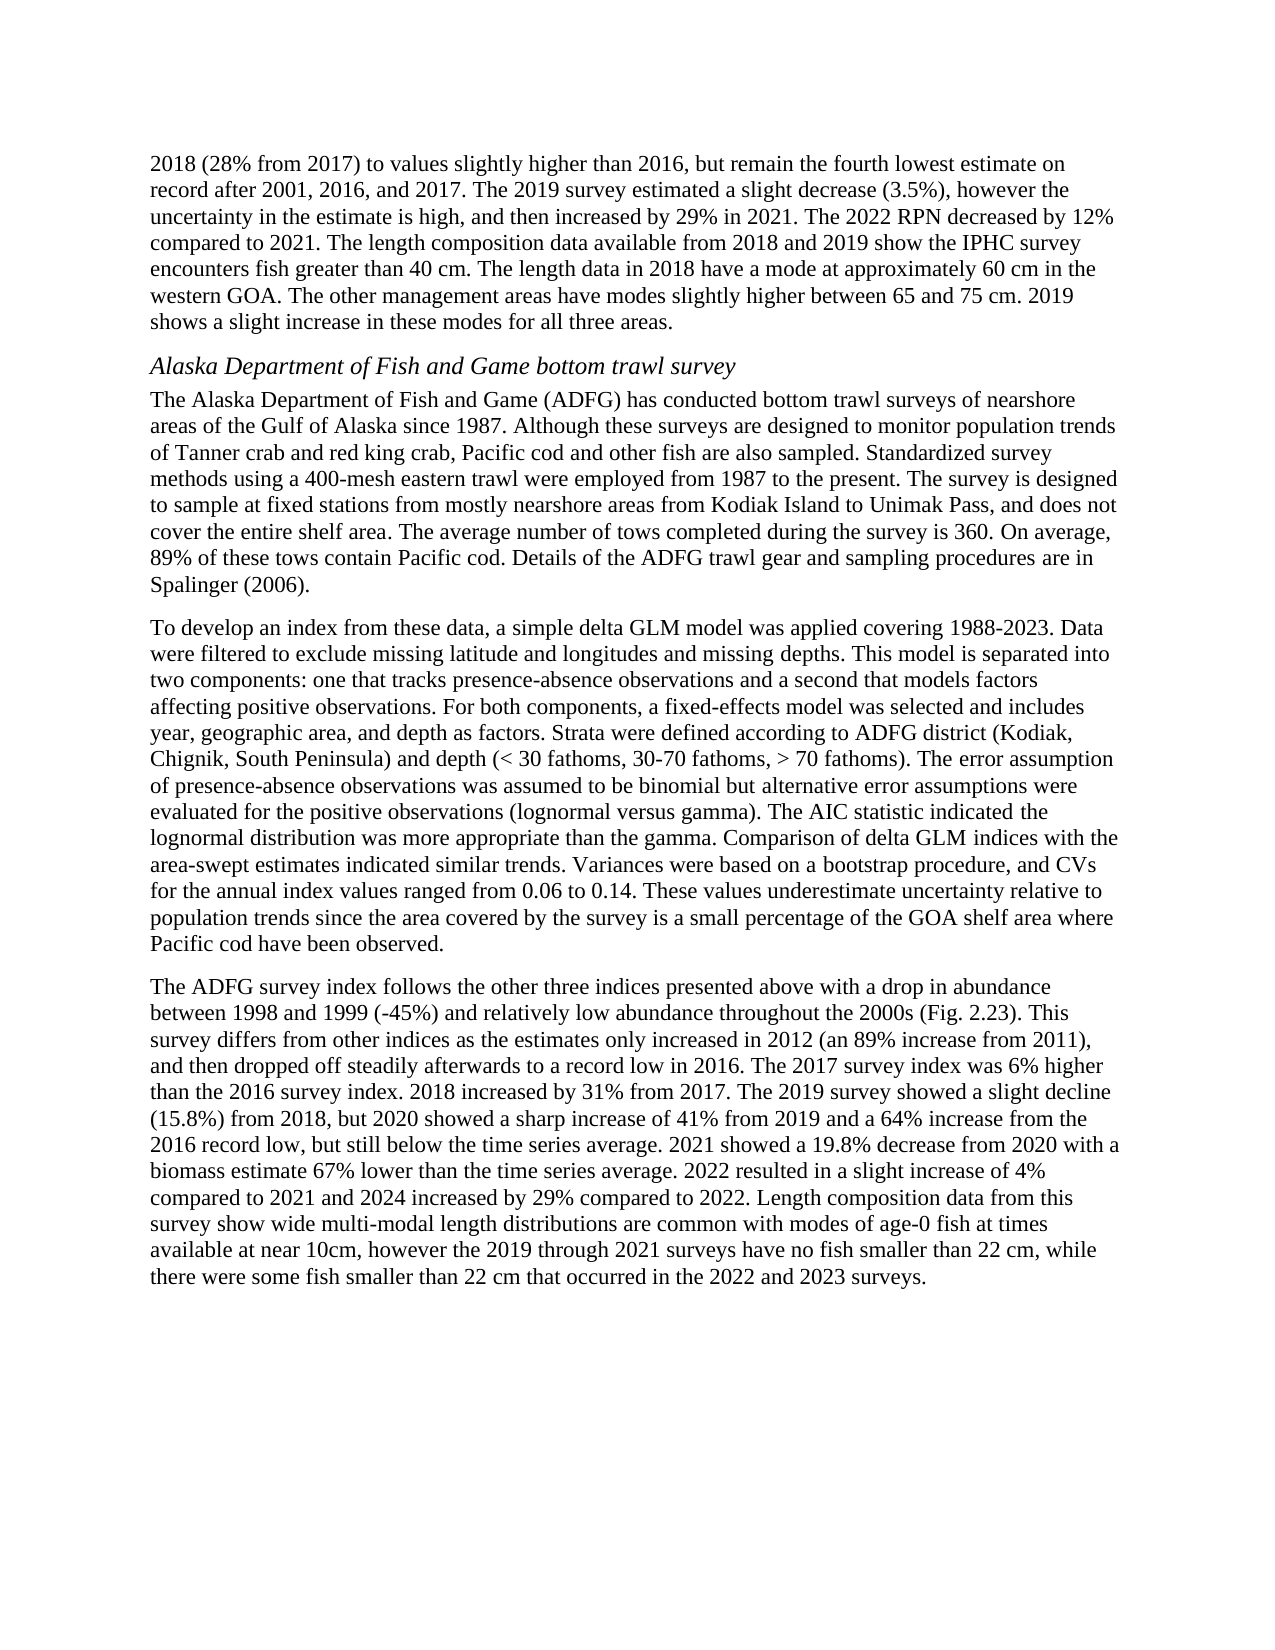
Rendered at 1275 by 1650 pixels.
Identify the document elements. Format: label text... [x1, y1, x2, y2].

text The ADFG survey index follows the other three indices presented above with a drop in abundance between 1998 and 1999 (-45%) and relatively low abundance throughout the 2000s (Fig. 2.23). This survey differs from other indices as the estimates only increased in 2012 (an 89% increase from 2011), and then dropped off steadily afterwards to a record low in 2016. The 2017 survey index was 6% higher than the 2016 survey index. 2018 increased by 31% from 2017. The 2019 survey showed a slight decline (15.8%) from 2018, but 2020 showed a sharp increase of 41% from 2019 and a 64% increase from the 2016 record low, but still below the time series average. 2021 showed a 19.8% decrease from 2020 with a biomass estimate 67% lower than the time series average. 2022 resulted in a slight increase of 4% compared to 2021 and 2024 increased by 29% compared to 2022. Length composition data from this survey show wide multi-modal length distributions are common with modes of age-0 fish at times available at near 10cm, however the 2019 through 2021 surveys have no fish smaller than 22 cm, while there were some fish smaller than 22 cm that occurred in the 2022 and 2023 surveys. [150, 973, 1125, 1289]
text The Alaska Department of Fish and Game (ADFG) has conducted bottom trawl surveys of nearshore areas of the Gulf of Alaska since 1987. Although these surveys are designed to monitor population trends of Tanner crab and red king crab, Pacific cod and other fish are also sampled. Standardized survey methods using a 400-mesh eastern trawl were employed from 1987 to the present. The survey is designed to sample at fixed stations from mostly nearshore areas from Kodiak Island to Unimak Pass, and does not cover the entire shelf area. The average number of tows completed during the survey is 360. On average, 89% of these tows contain Pacific cod. Details of the ADFG trawl gear and sampling procedures are in Spalinger (2006). [150, 386, 1125, 597]
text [150, 150, 1125, 334]
subtitle Alaska Department of Fish and Game bottom trawl survey [150, 351, 1125, 380]
text To develop an index from these data, a simple delta GLM model was applied covering 1988-2023. Data were filtered to exclude missing latitude and longitudes and missing depths. This model is separated into two components: one that tracks presence-absence observations and a second that models factors affecting positive observations. For both components, a fixed-effects model was selected and includes year, geographic area, and depth as factors. Strata were defined according to ADFG district (Kodiak, Chignik, South Peninsula) and depth (< 30 fathoms, 30-70 fathoms, > 70 fathoms). The error assumption of presence-absence observations was assumed to be binomial but alternative error assumptions were evaluated for the positive observations (lognormal versus gamma). The AIC statistic indicated the lognormal distribution was more appropriate than the gamma. Comparison of delta GLM indices with the area-swept estimates indicated similar trends. Variances were based on a bootstrap procedure, and CVs for the annual index values ranged from 0.06 to 0.14. These values underestimate uncertainty relative to population trends since the area covered by the survey is a small percentage of the GOA shelf area where Pacific cod have been observed. [150, 614, 1125, 956]
